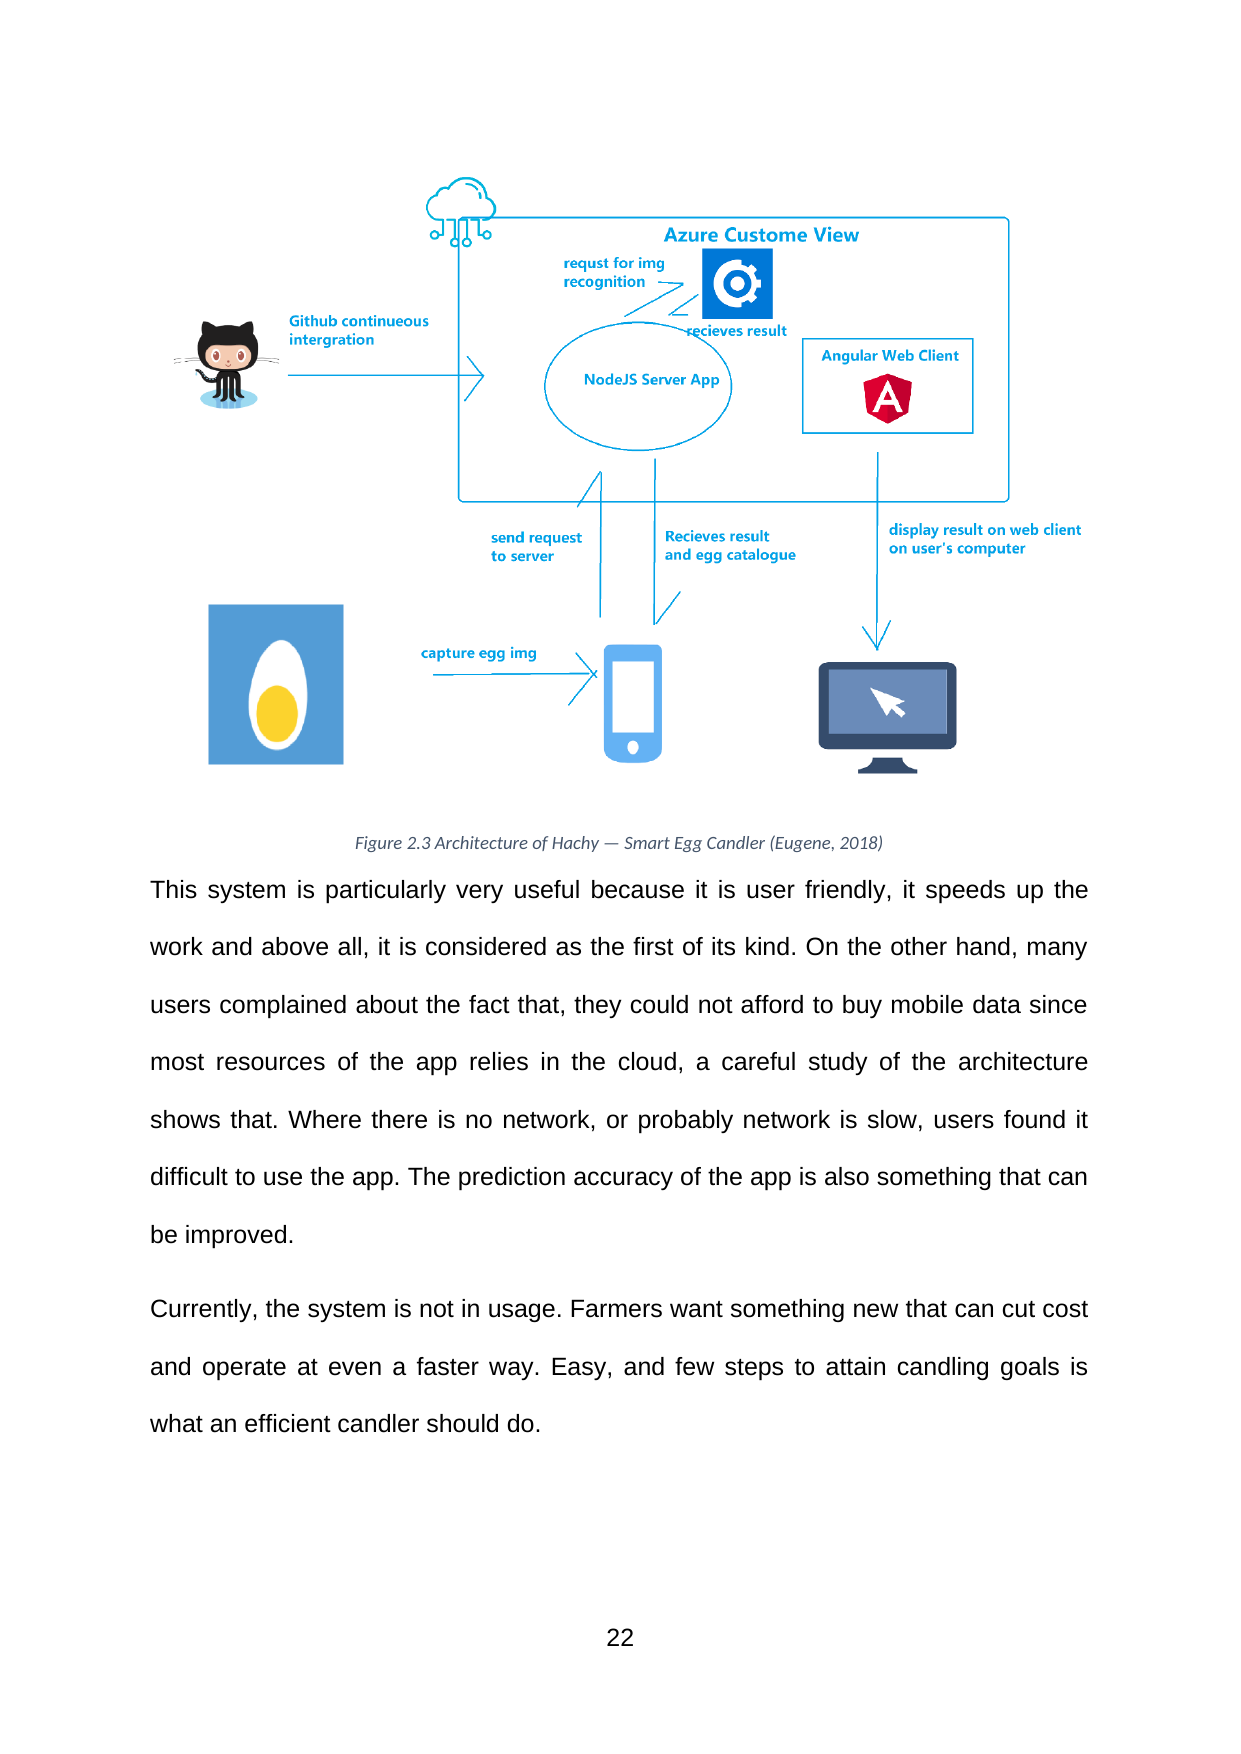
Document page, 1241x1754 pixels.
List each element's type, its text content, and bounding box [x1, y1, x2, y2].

text Figure ‎2.3 Architecture of Hachy — Smart Egg Candler (Eugene, 2018) [150, 831, 1090, 854]
text This system is particularly very useful because it is user friendly, it speeds up the work and above all, it is considered as the first of its kind. On the other hand, many users complained about the fact that, they could not afford to buy mobile data since most resources of the app relies in the cloud, a careful study of the architecture shows that. Where there is no network, or probably network is slow, users found it difficult to use the app. The prediction accuracy of the app is also something that can be improved. [150, 875, 1090, 1248]
text Currently, the system is not in usage. Farmers want something new that can cut cost and operate at even a faster way. Easy, and few steps to attain candling goals is what an efficient candler should do. [150, 1294, 1090, 1438]
picture [150, 150, 1125, 786]
